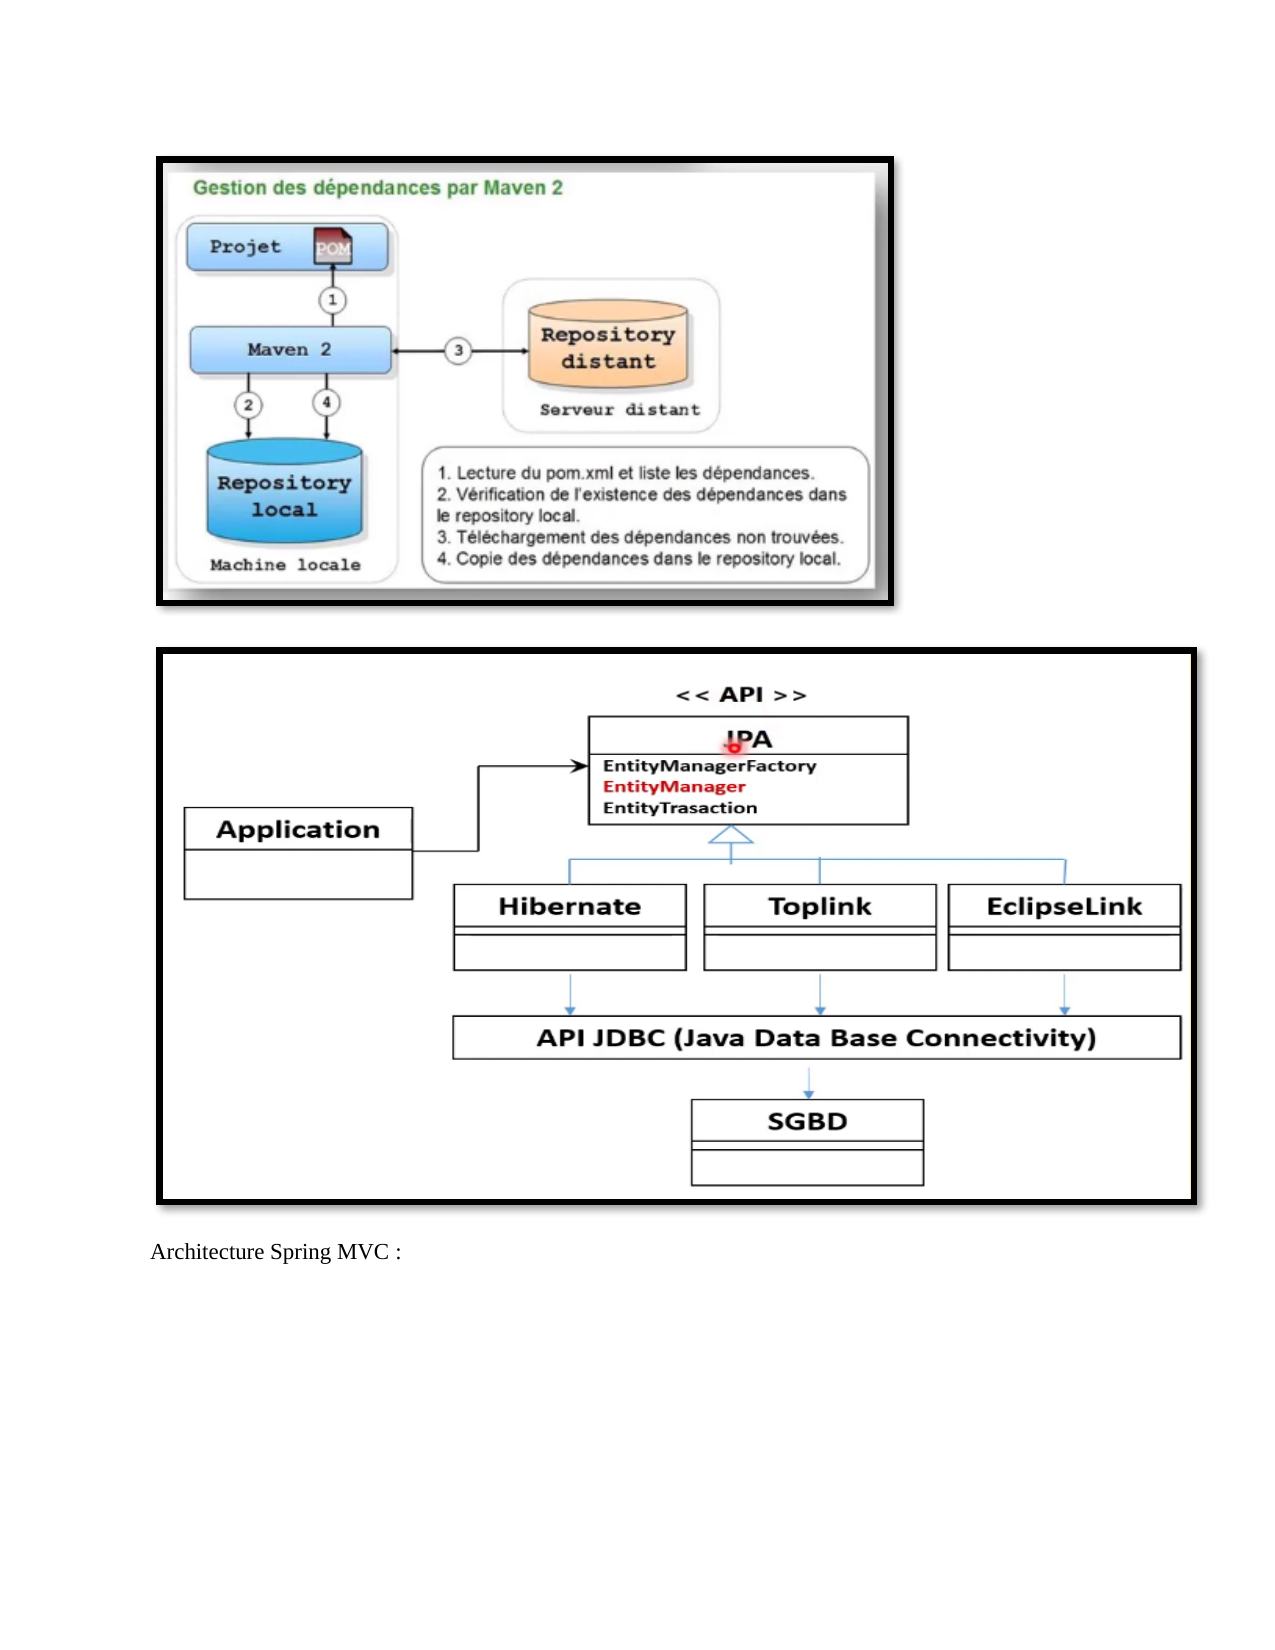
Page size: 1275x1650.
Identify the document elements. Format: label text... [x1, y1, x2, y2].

text Architecture Spring MVC : [150, 1238, 1125, 1264]
picture [163, 163, 888, 600]
picture [163, 654, 1191, 1199]
